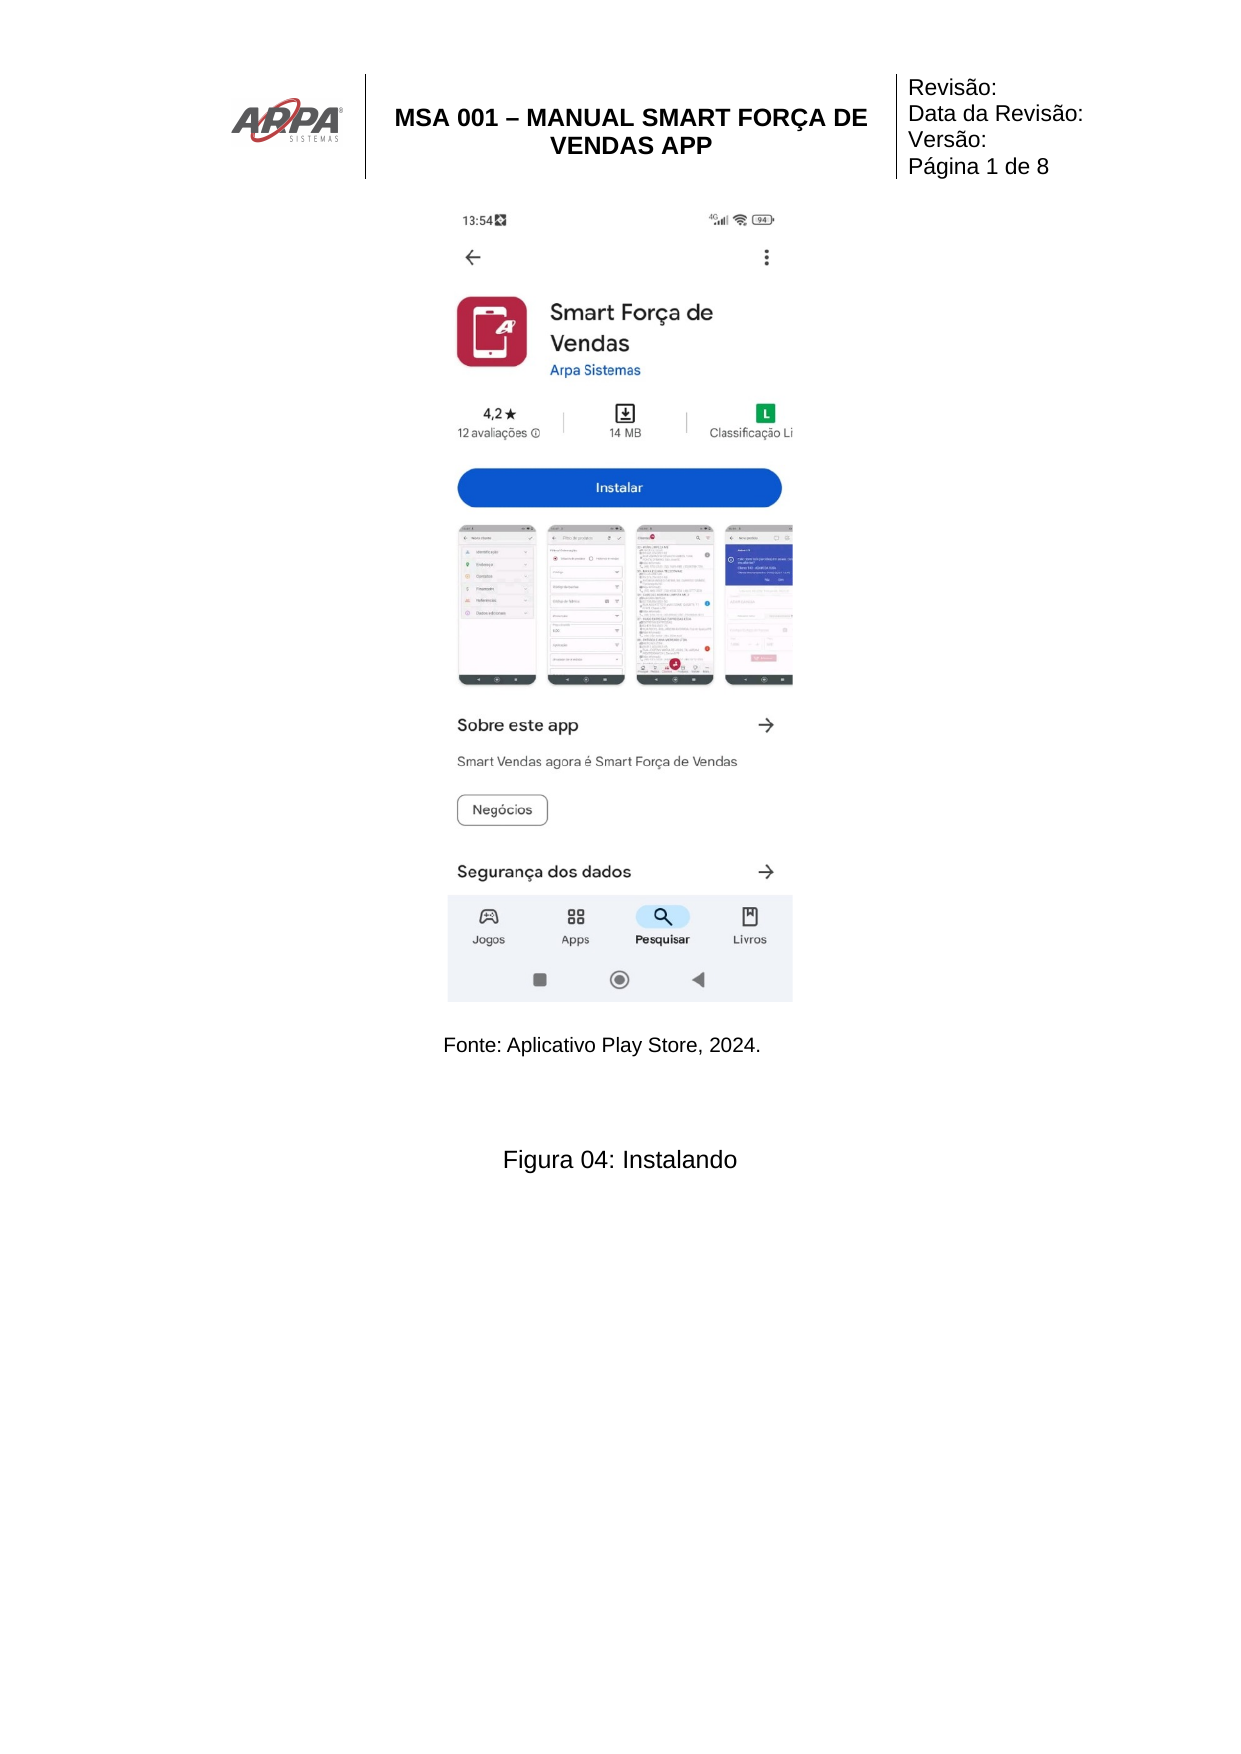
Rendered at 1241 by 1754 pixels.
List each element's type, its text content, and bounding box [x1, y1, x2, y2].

text Fonte: Aplicativo Play Store, 2024. [443, 1033, 1063, 1057]
picture [447, 207, 793, 1002]
text Figura 04: Instalando [177, 1145, 1063, 1174]
picture [231, 98, 343, 147]
